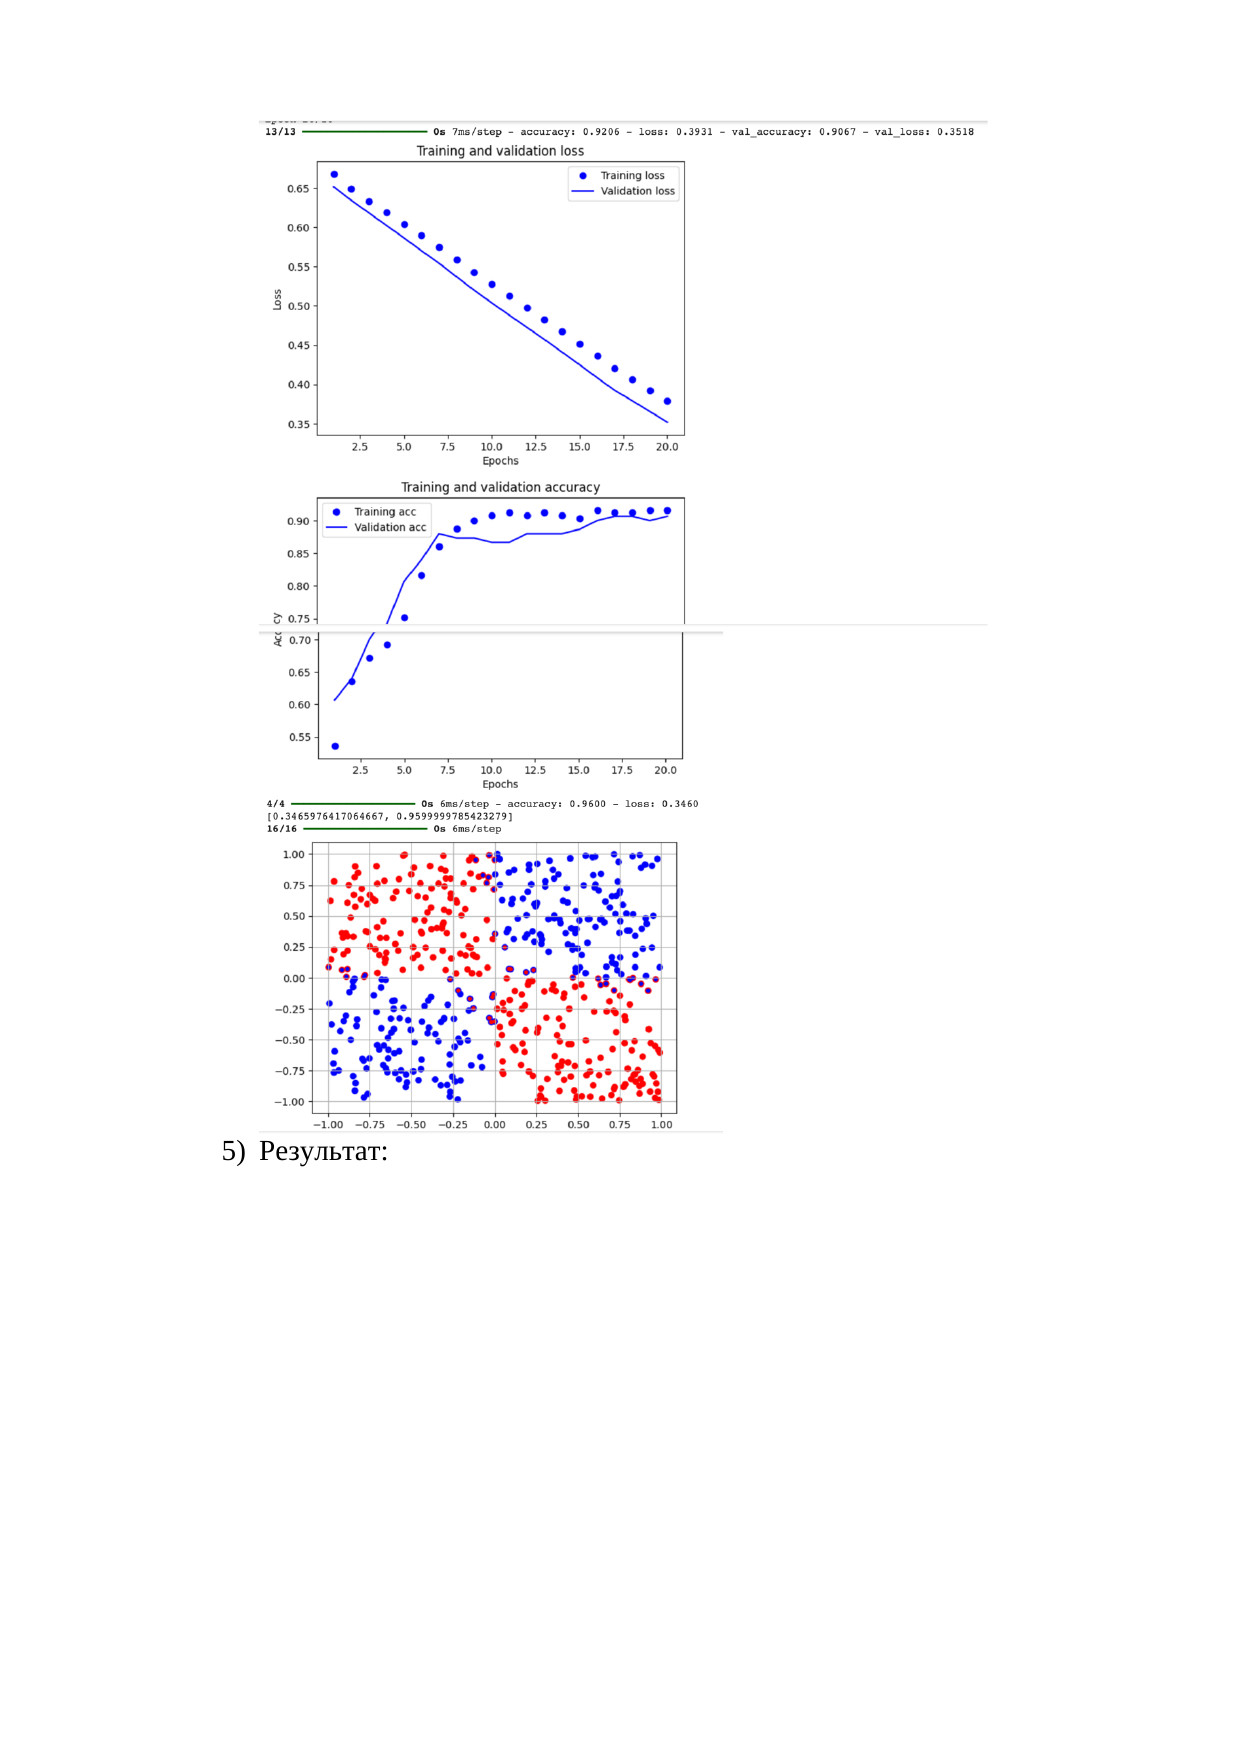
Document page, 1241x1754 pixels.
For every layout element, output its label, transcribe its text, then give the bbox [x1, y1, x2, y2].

list Результат: [221, 1133, 1152, 1167]
picture [258, 118, 988, 1134]
